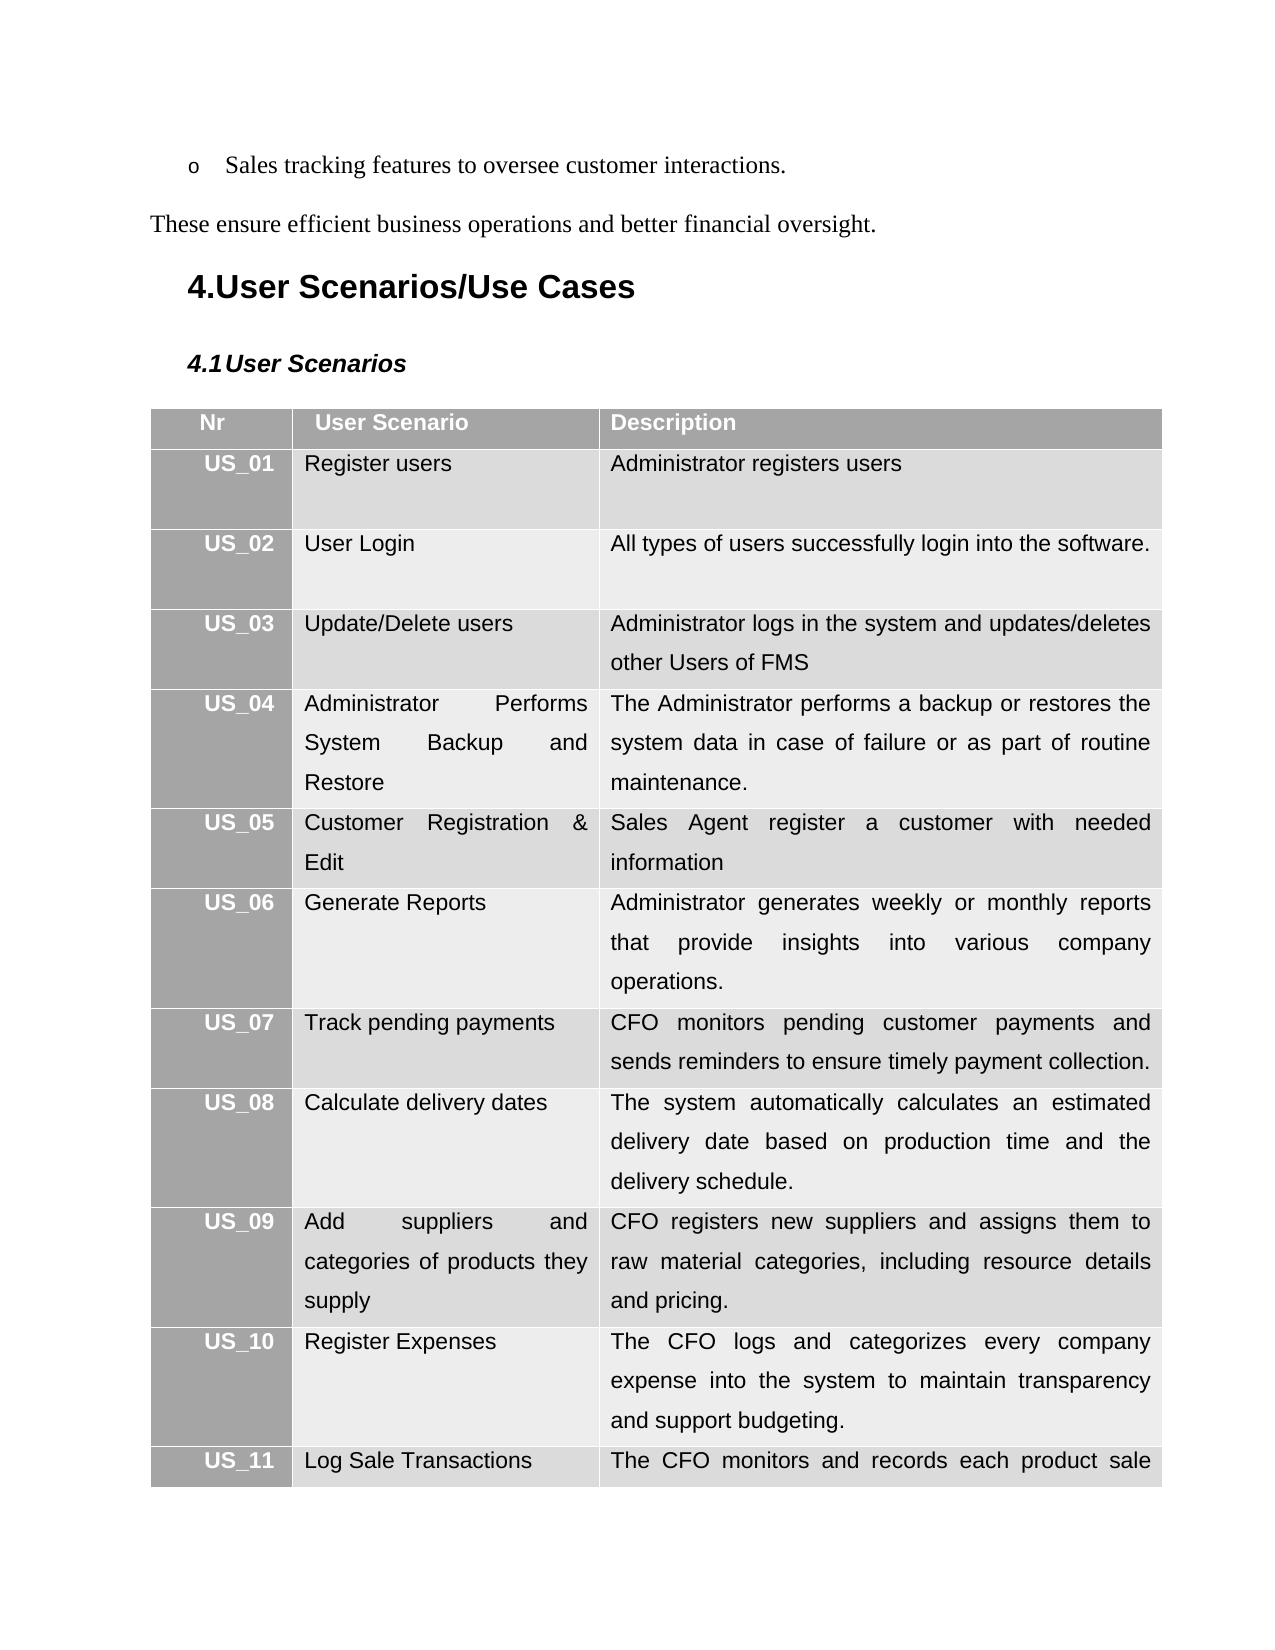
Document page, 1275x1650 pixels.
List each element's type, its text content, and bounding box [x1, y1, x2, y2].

table_cell Administrator Performs System Backup and Restore [293, 690, 599, 808]
table_cell Track pending payments [293, 1009, 599, 1088]
table_cell CFO monitors pending customer payments and sends reminders to ensure timely payment collection. [600, 1009, 1162, 1088]
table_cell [600, 1447, 1162, 1487]
table_cell [151, 1328, 292, 1446]
table_cell The system automatically calculates an estimated delivery date based on production time and the delivery schedule. [600, 1089, 1162, 1207]
table_cell Administrator registers users [600, 450, 1162, 529]
table_header Nr [151, 409, 292, 449]
table_cell [151, 1447, 292, 1487]
table_cell Register users [293, 450, 599, 529]
table_cell Add suppliers and categories of products they supply [293, 1208, 599, 1327]
table_cell Register Expenses [293, 1328, 599, 1446]
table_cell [293, 1447, 599, 1487]
table_cell Calculate delivery dates [293, 1089, 599, 1207]
table_cell All types of users successfully login into the software. [600, 530, 1162, 609]
text These ensure efficient business operations and better financial oversight. [150, 209, 1125, 237]
table_cell Customer Registration & Edit [293, 809, 599, 888]
table_cell User Login [293, 530, 599, 609]
table_cell The Administrator performs a backup or restores the system data in case of failure or as part of routine maintenance. [600, 690, 1162, 808]
table_cell [151, 610, 292, 689]
table_cell [151, 690, 292, 808]
table_cell [151, 450, 292, 529]
table_cell [151, 1009, 292, 1088]
table_cell [151, 530, 292, 609]
table_cell CFO registers new suppliers and assigns them to raw material categories, including resource details and pricing. [600, 1208, 1162, 1327]
table_header Description [600, 409, 1162, 449]
table_cell Administrator logs in the system and updates/deletes other Users of FMS [600, 610, 1162, 689]
table_cell Generate Reports [293, 889, 599, 1008]
table_cell Administrator generates weekly or monthly reports that provide insights into various company operations. [600, 889, 1162, 1008]
table_cell Update/Delete users [293, 610, 599, 689]
table_cell The CFO logs and categorizes every company expense into the system to maintain transparency and support budgeting. [600, 1328, 1162, 1446]
text 4.User Scenarios/Use Cases [187, 267, 1125, 305]
table_cell [151, 889, 292, 1008]
table_header User Scenario [293, 409, 599, 449]
table_cell [151, 809, 292, 888]
list Sales tracking features to oversee customer interactions. [187, 150, 1125, 179]
table_cell [151, 1208, 292, 1327]
table_cell [151, 1089, 292, 1207]
table_cell Sales Agent register a customer with needed information [600, 809, 1162, 888]
list User Scenarios [187, 349, 1125, 378]
